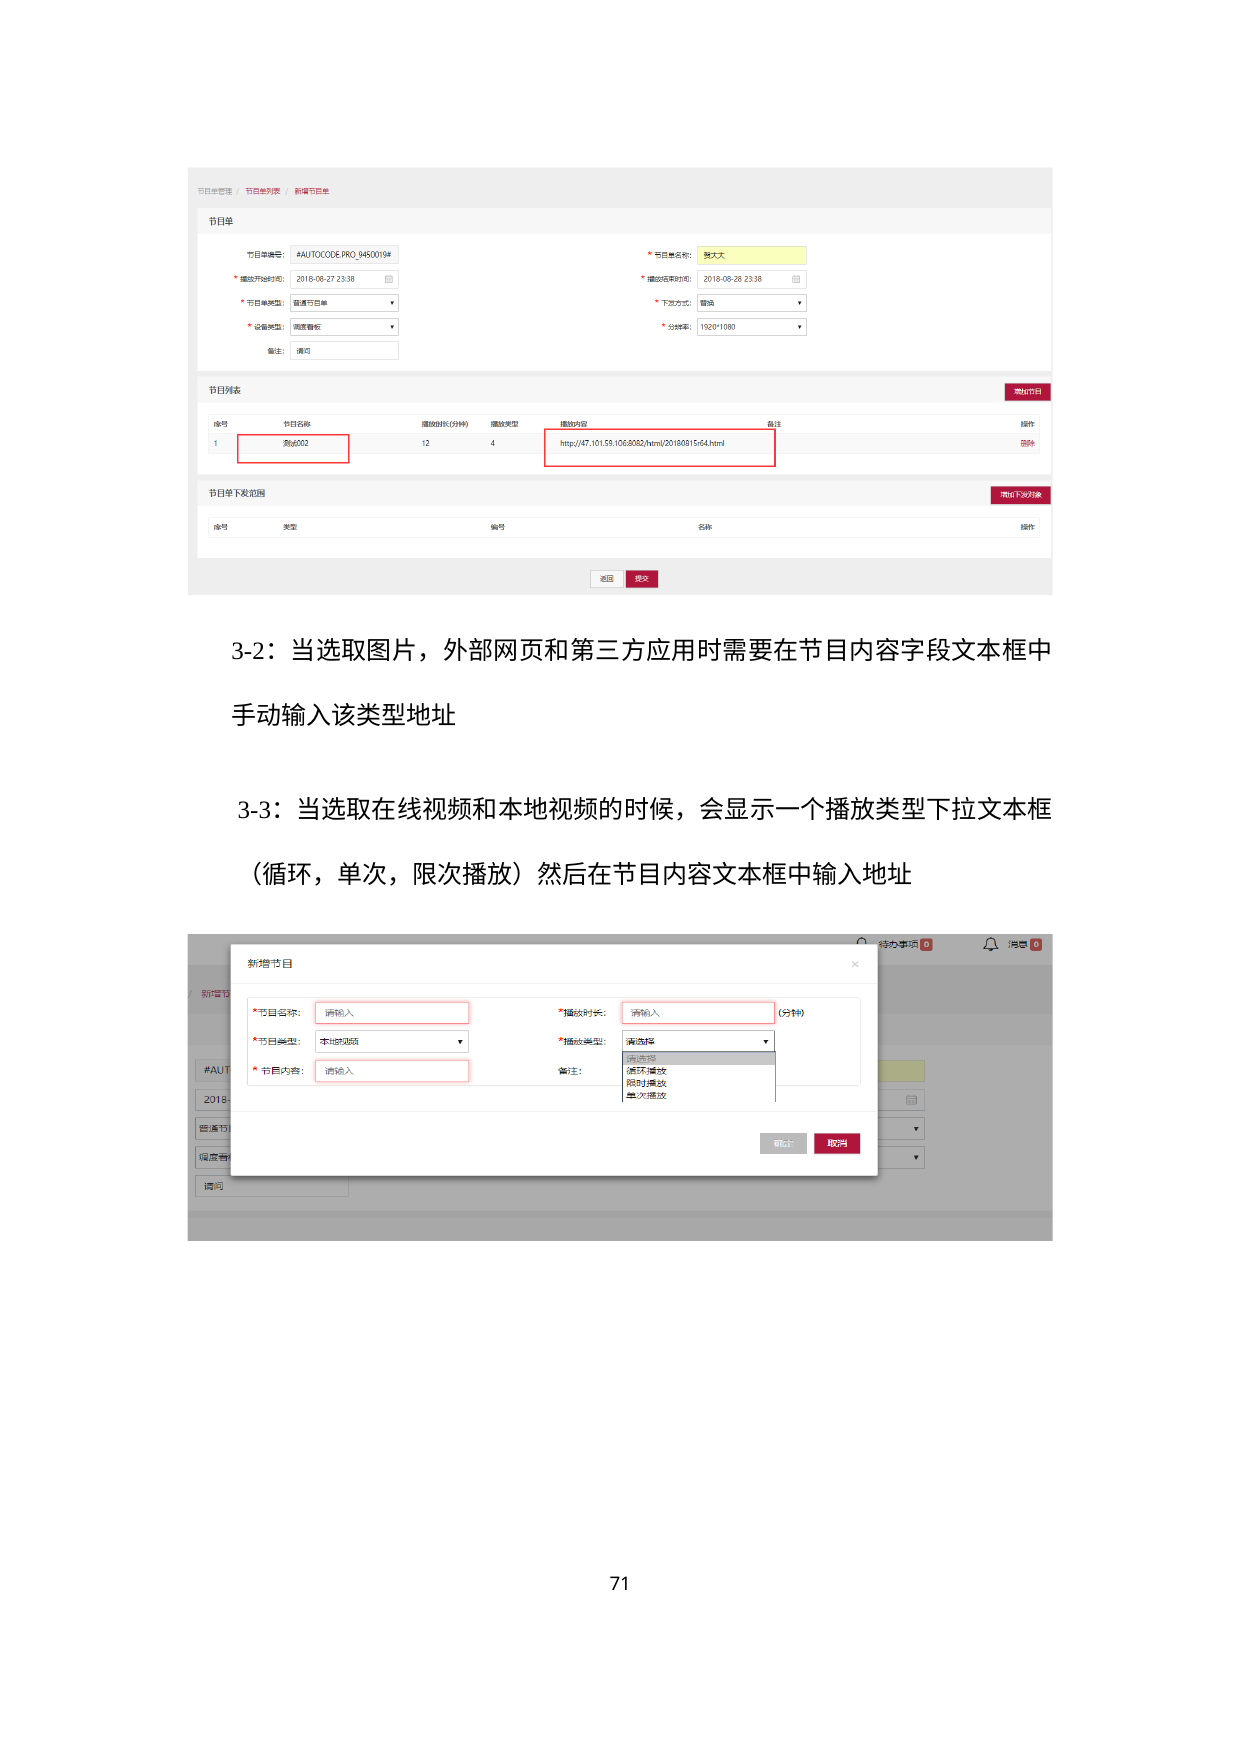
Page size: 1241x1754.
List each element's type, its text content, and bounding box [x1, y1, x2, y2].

picture [187, 161, 1053, 595]
text 3-2：当选取图片，外部网页和第三方应用时需要在节目内容字段文本框中手动输入该类型地址 [187, 595, 1053, 746]
picture [187, 934, 1053, 1241]
text 3-3：当选取在线视频和本地视频的时候，会显示一个播放类型下拉文本框（循环，单次，限次播放）然后在节目内容文本框中输入地址 [187, 775, 1053, 905]
